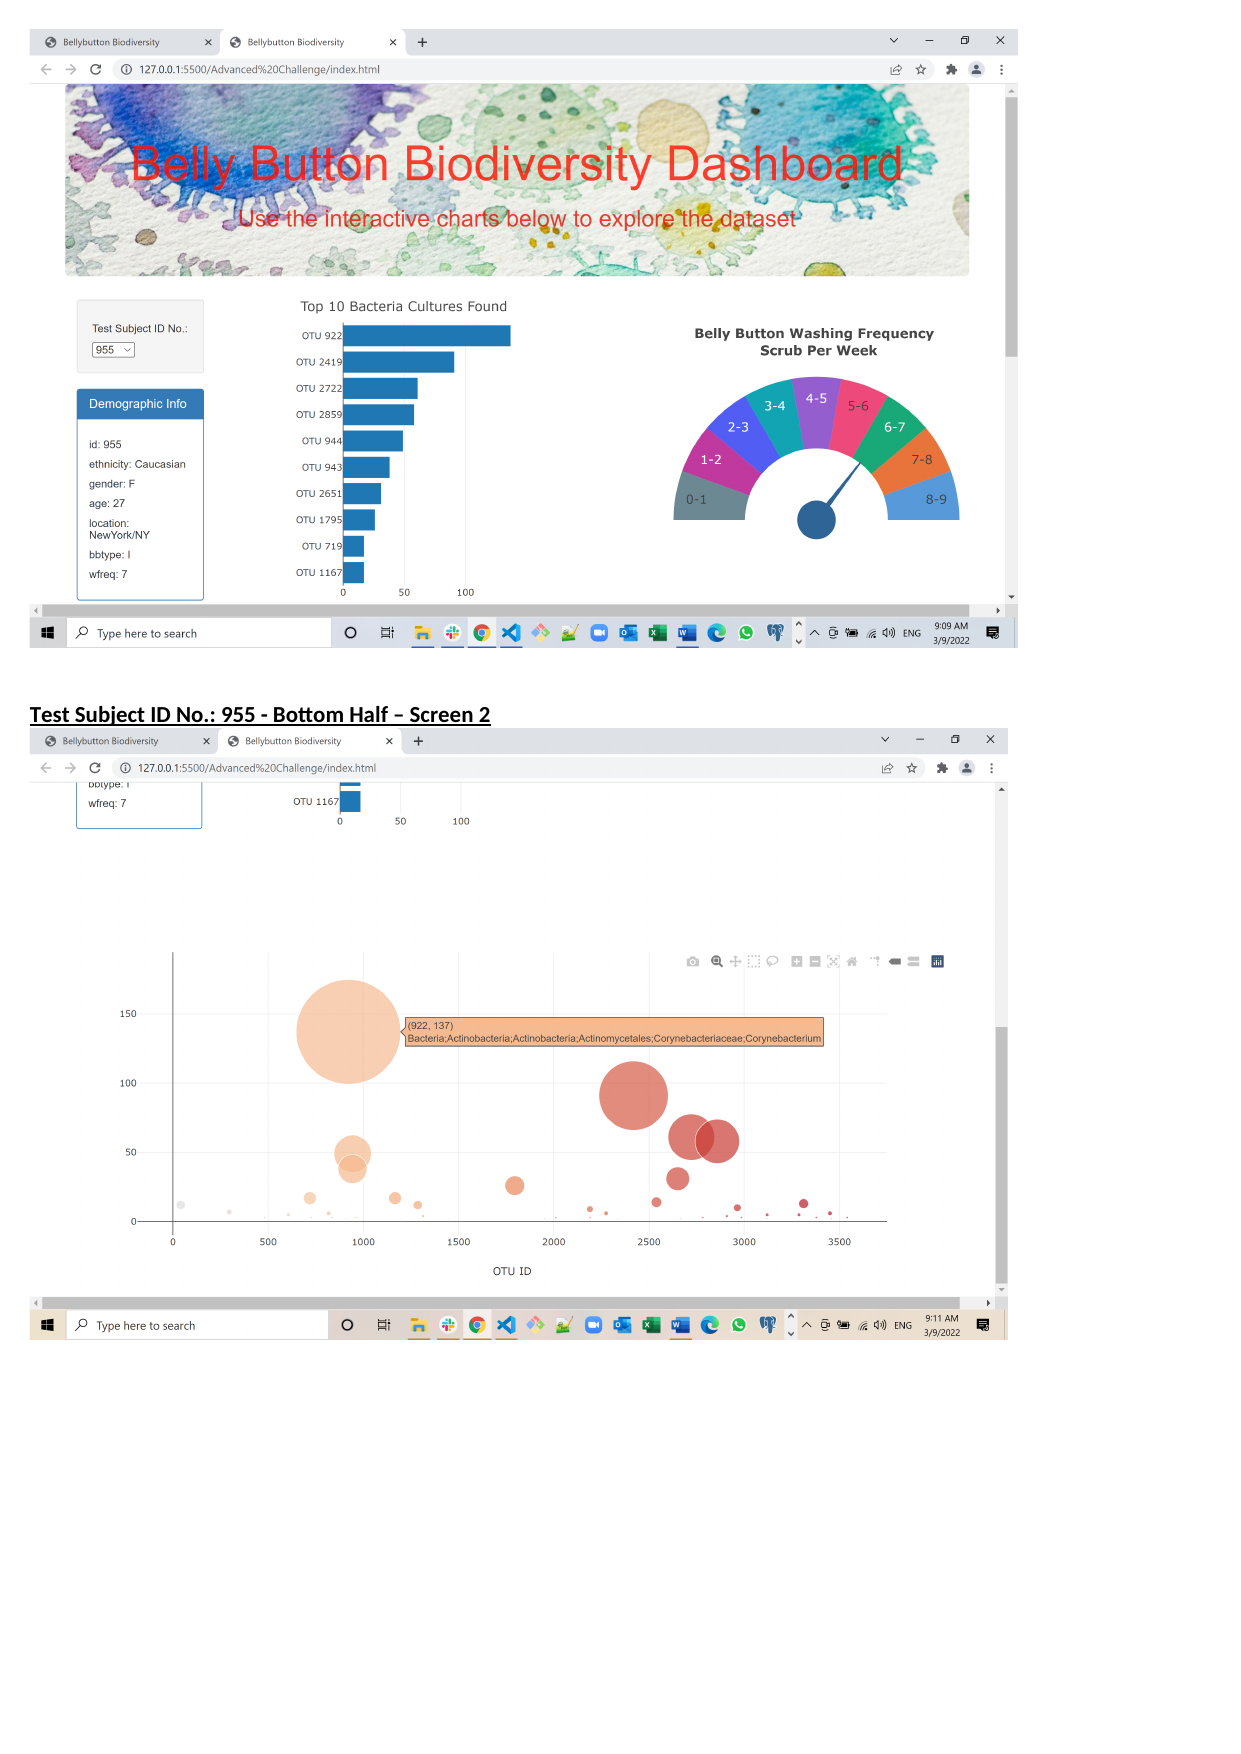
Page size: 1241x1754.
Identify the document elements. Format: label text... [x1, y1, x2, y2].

text Test Subject ID No.: 955 - Bottom Half – Screen 2 [29, 700, 1211, 728]
picture [29, 29, 1018, 648]
picture [29, 728, 1008, 1340]
